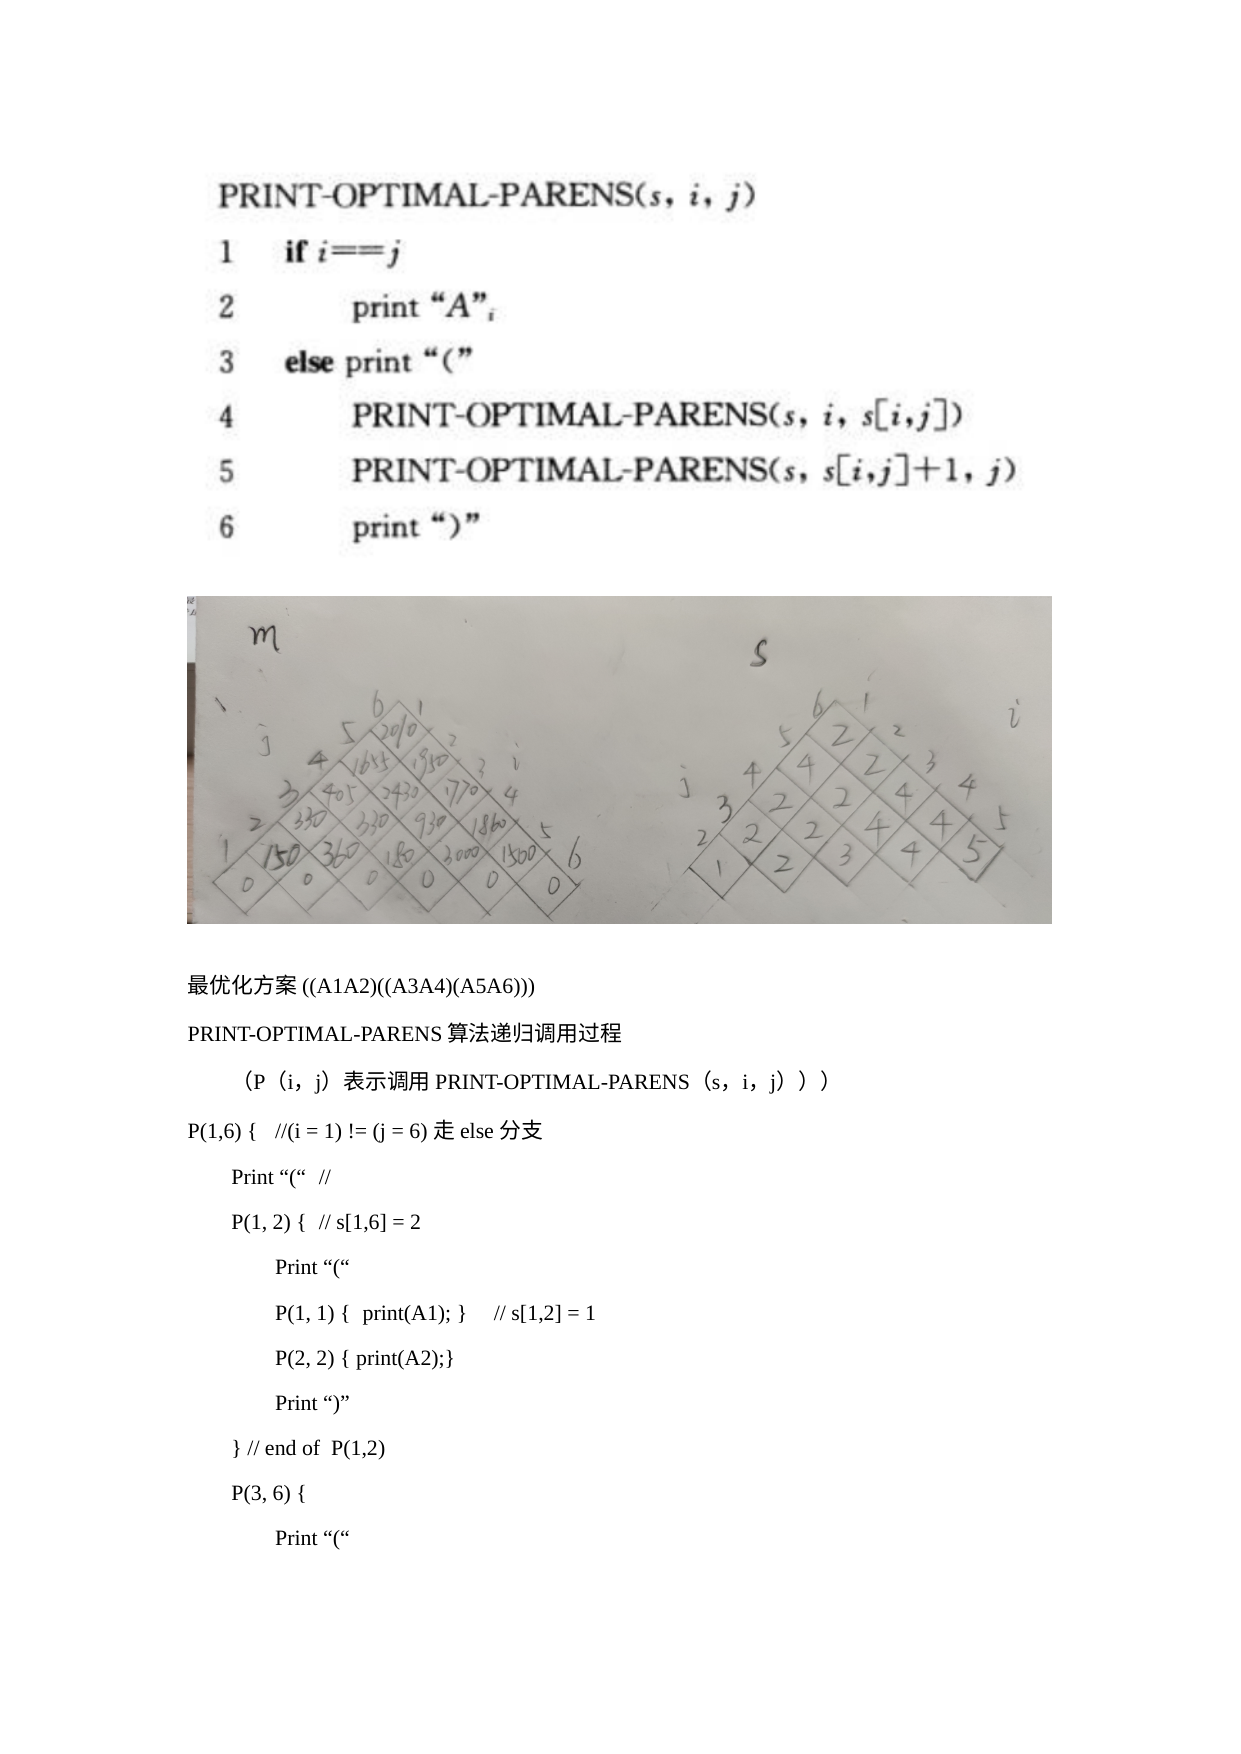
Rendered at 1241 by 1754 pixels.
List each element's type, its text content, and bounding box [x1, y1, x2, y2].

text Print “)” [187, 1386, 1053, 1418]
text Print “(“ [187, 1251, 1053, 1283]
text P(3, 6) { [187, 1476, 1053, 1509]
text P(2, 2) { print(A2);} [187, 1341, 1053, 1373]
text Print “(“ // [187, 1161, 1053, 1193]
picture [187, 162, 1053, 568]
picture [187, 596, 1052, 924]
text PRINT-OPTIMAL-PARENS算法递归调用过程 [187, 1016, 1053, 1048]
text Print “(“ [187, 1521, 1053, 1554]
text } // end of P(1,2) [187, 1431, 1053, 1464]
text P(1,6) { //(i = 1) != (j = 6) 走 else 分支 [187, 1112, 1053, 1145]
text 最优化方案 ((A1A2)((A3A4)(A5A6))) [187, 967, 1053, 1000]
text （P（i，j）表示调用PRINT-OPTIMAL-PARENS（s，i，j））） [187, 1064, 1053, 1096]
text P(1, 2) { // s[1,6] = 2 [187, 1206, 1053, 1238]
text P(1, 1) { print(A1); } // s[1,2] = 1 [187, 1296, 1053, 1328]
